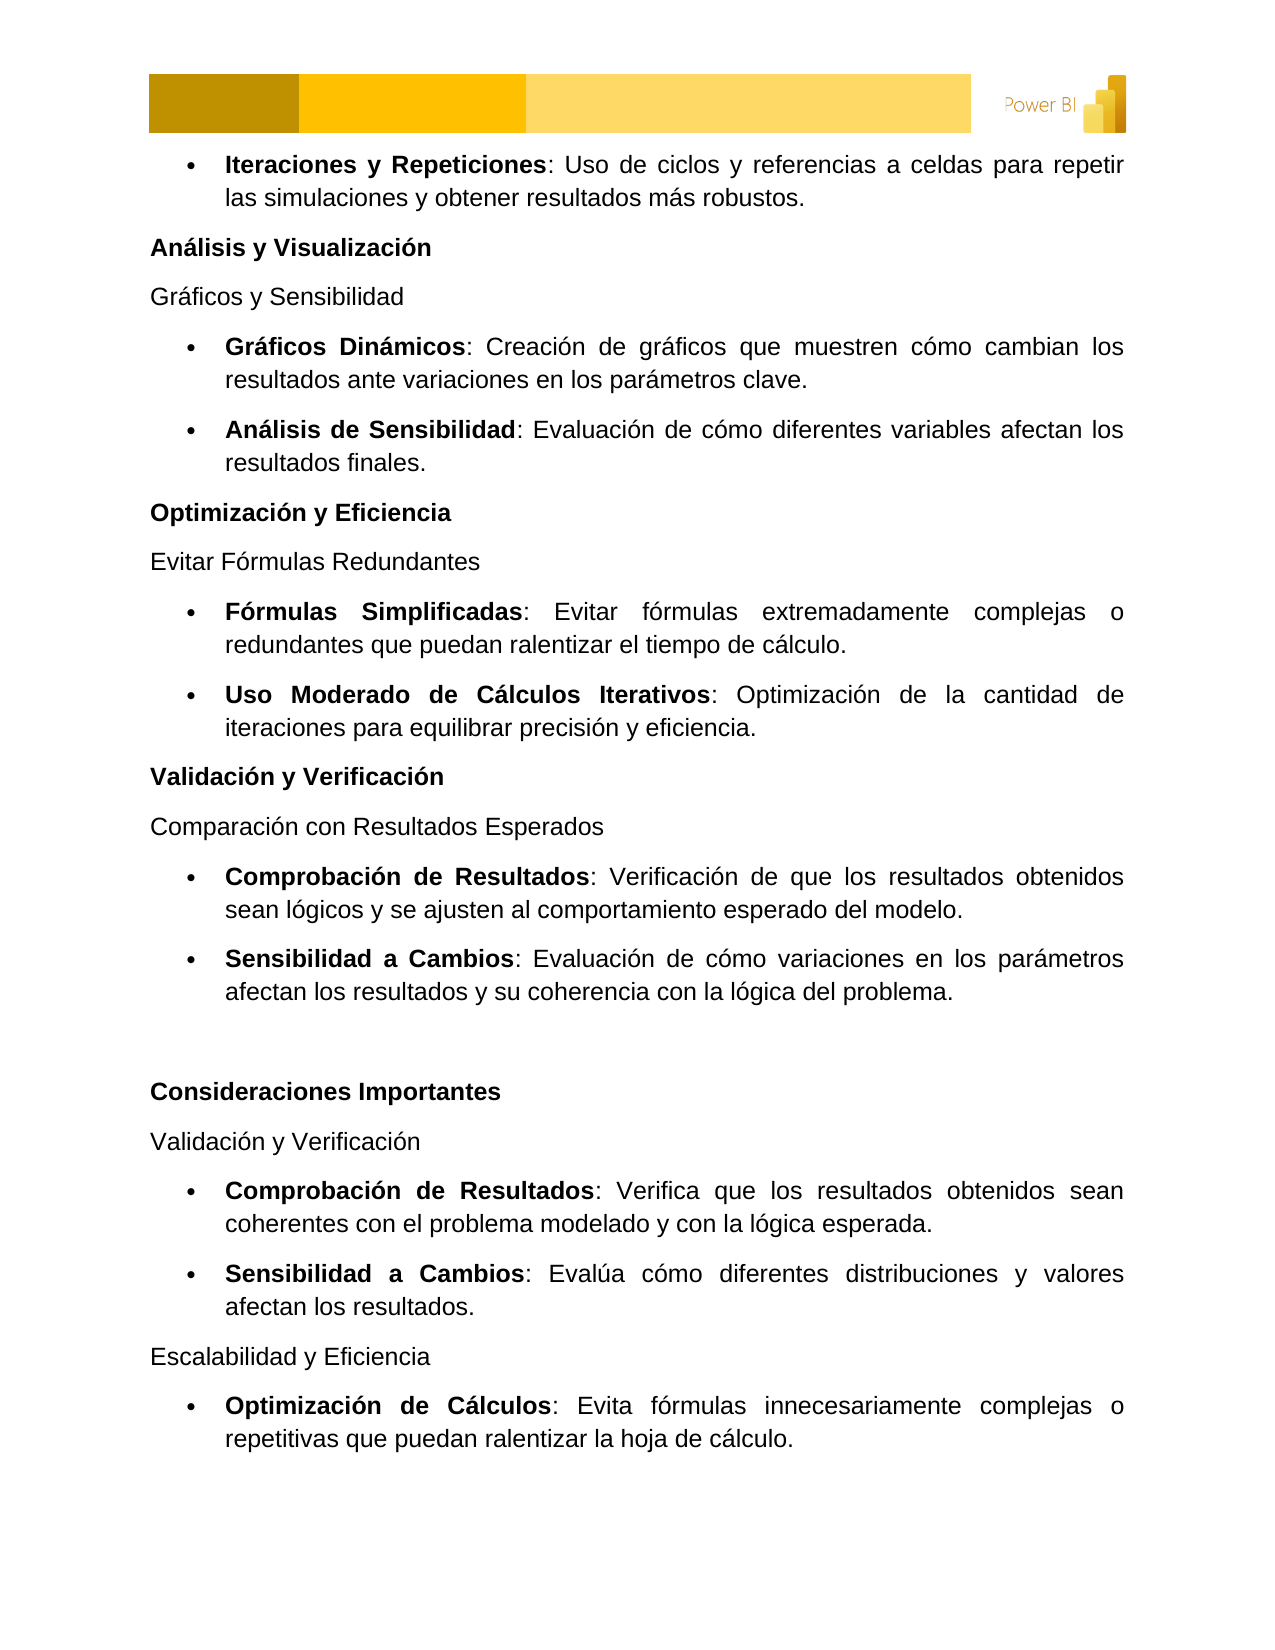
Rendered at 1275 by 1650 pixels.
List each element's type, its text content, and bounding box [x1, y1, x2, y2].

text Validación y Verificación [150, 1126, 1125, 1155]
list Gráficos Dinámicos: Creación de gráficos que muestren cómo cambian los resultados ante variaciones en los parámetros clave. [187, 332, 1125, 394]
text Escalabilidad y Eficiencia [150, 1342, 1125, 1370]
text Validación y Verificación [150, 762, 1125, 791]
text Evitar Fórmulas Redundantes [150, 547, 1125, 576]
picture [1005, 75, 1127, 133]
list Comprobación de Resultados: Verifica que los resultados obtenidos sean coherentes con el problema modelado y con la lógica esperada. [187, 1176, 1125, 1238]
text Comparación con Resultados Esperados [150, 812, 1125, 841]
list Fórmulas Simplificadas: Evitar fórmulas extremadamente complejas o redundantes que puedan ralentizar el tiempo de cálculo. [187, 597, 1125, 659]
list Iteraciones y Repeticiones: Uso de ciclos y referencias a celdas para repetir las simulaciones y obtener resultados más robustos. [187, 150, 1125, 212]
list Análisis de Sensibilidad: Evaluación de cómo diferentes variables afectan los resultados finales. [187, 415, 1125, 477]
list Optimización de Cálculos: Evita fórmulas innecesariamente complejas o repetitivas que puedan ralentizar la hoja de cálculo. [187, 1391, 1125, 1453]
text Gráficos y Sensibilidad [150, 282, 1125, 311]
list Uso Moderado de Cálculos Iterativos: Optimización de la cantidad de iteraciones para equilibrar precisión y eficiencia. [187, 679, 1125, 741]
list Sensibilidad a Cambios: Evaluación de cómo variaciones en los parámetros afectan los resultados y su coherencia con la lógica del problema. [187, 944, 1125, 1006]
list Sensibilidad a Cambios: Evalúa cómo diferentes distribuciones y valores afectan los resultados. [187, 1259, 1125, 1321]
text Optimización y Eficiencia [150, 497, 1125, 526]
list Comprobación de Resultados: Verificación de que los resultados obtenidos sean lógicos y se ajusten al comportamiento esperado del modelo. [187, 862, 1125, 923]
text Consideraciones Importantes [150, 1077, 1125, 1106]
text Análisis y Visualización [150, 233, 1125, 261]
